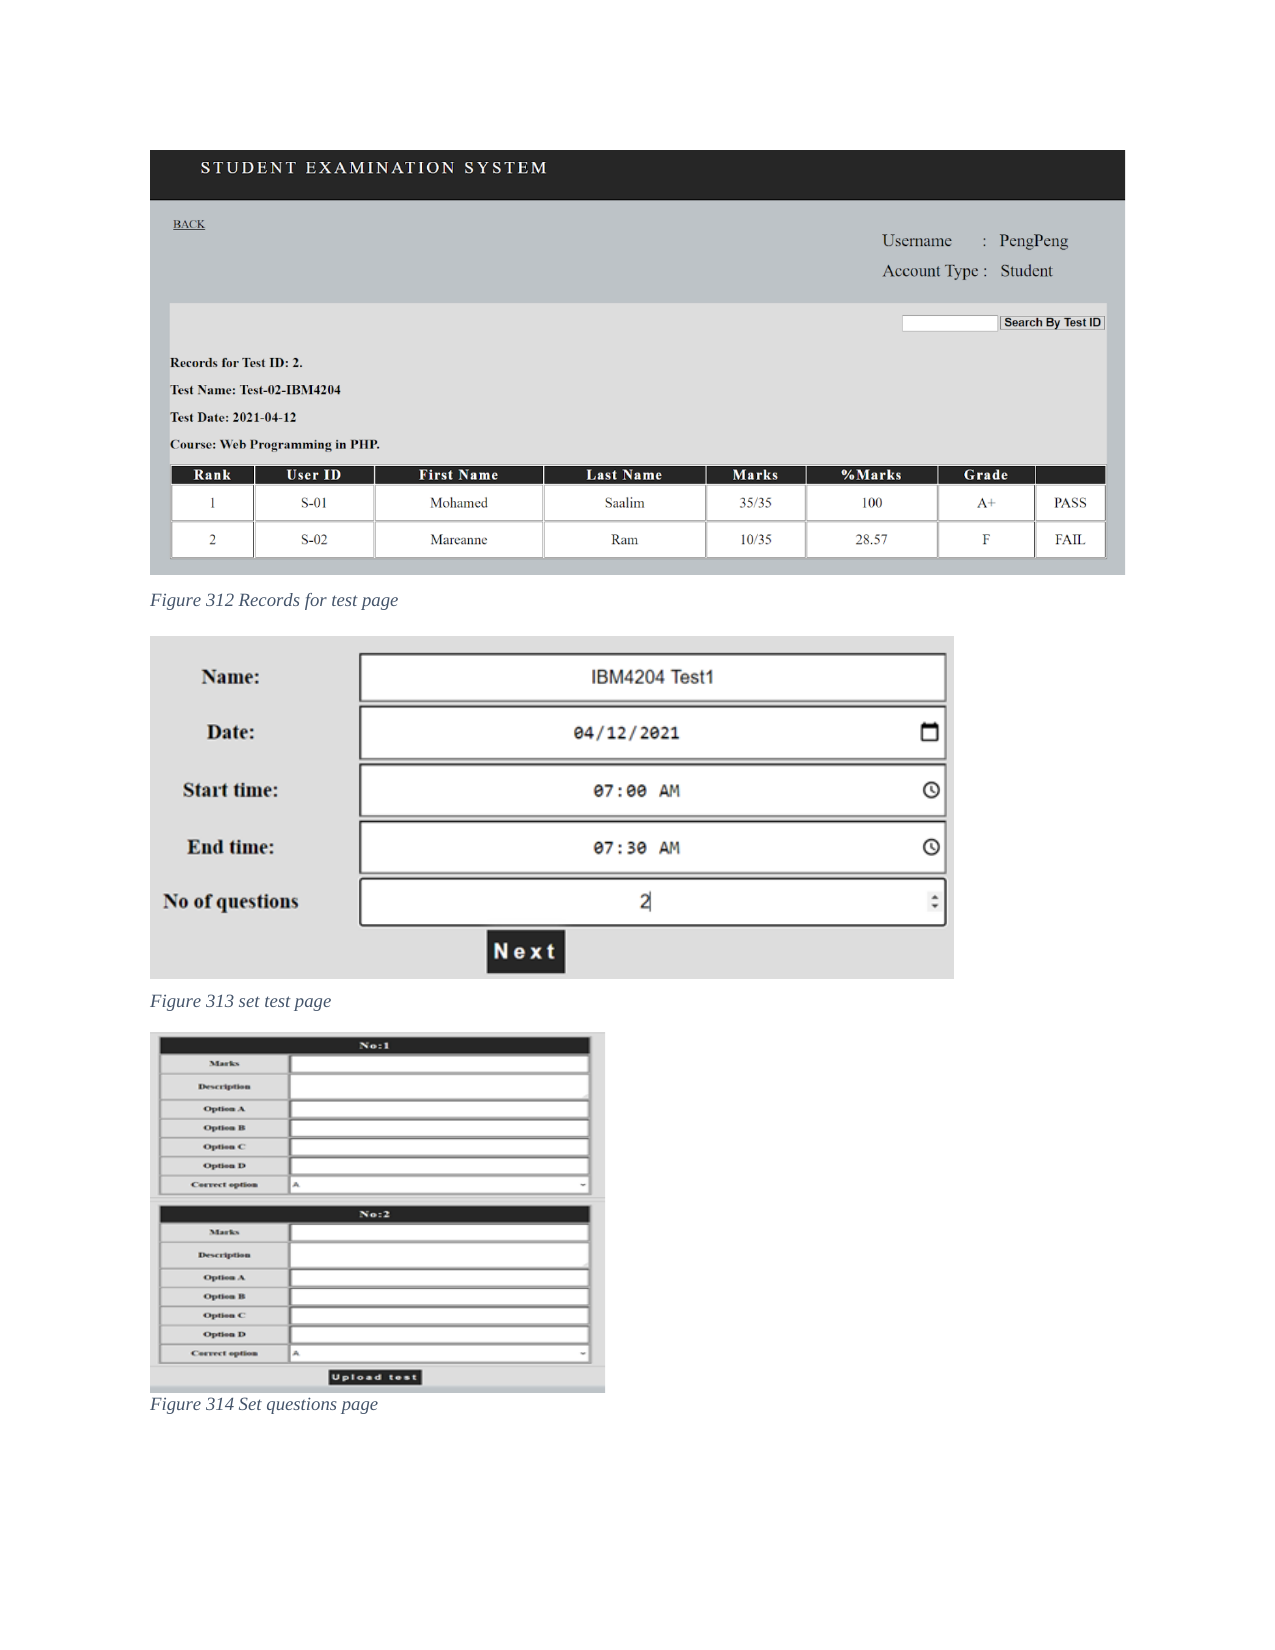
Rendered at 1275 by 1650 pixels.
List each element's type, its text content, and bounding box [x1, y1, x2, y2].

picture [150, 150, 1125, 575]
picture [150, 1032, 605, 1393]
picture [150, 636, 954, 979]
